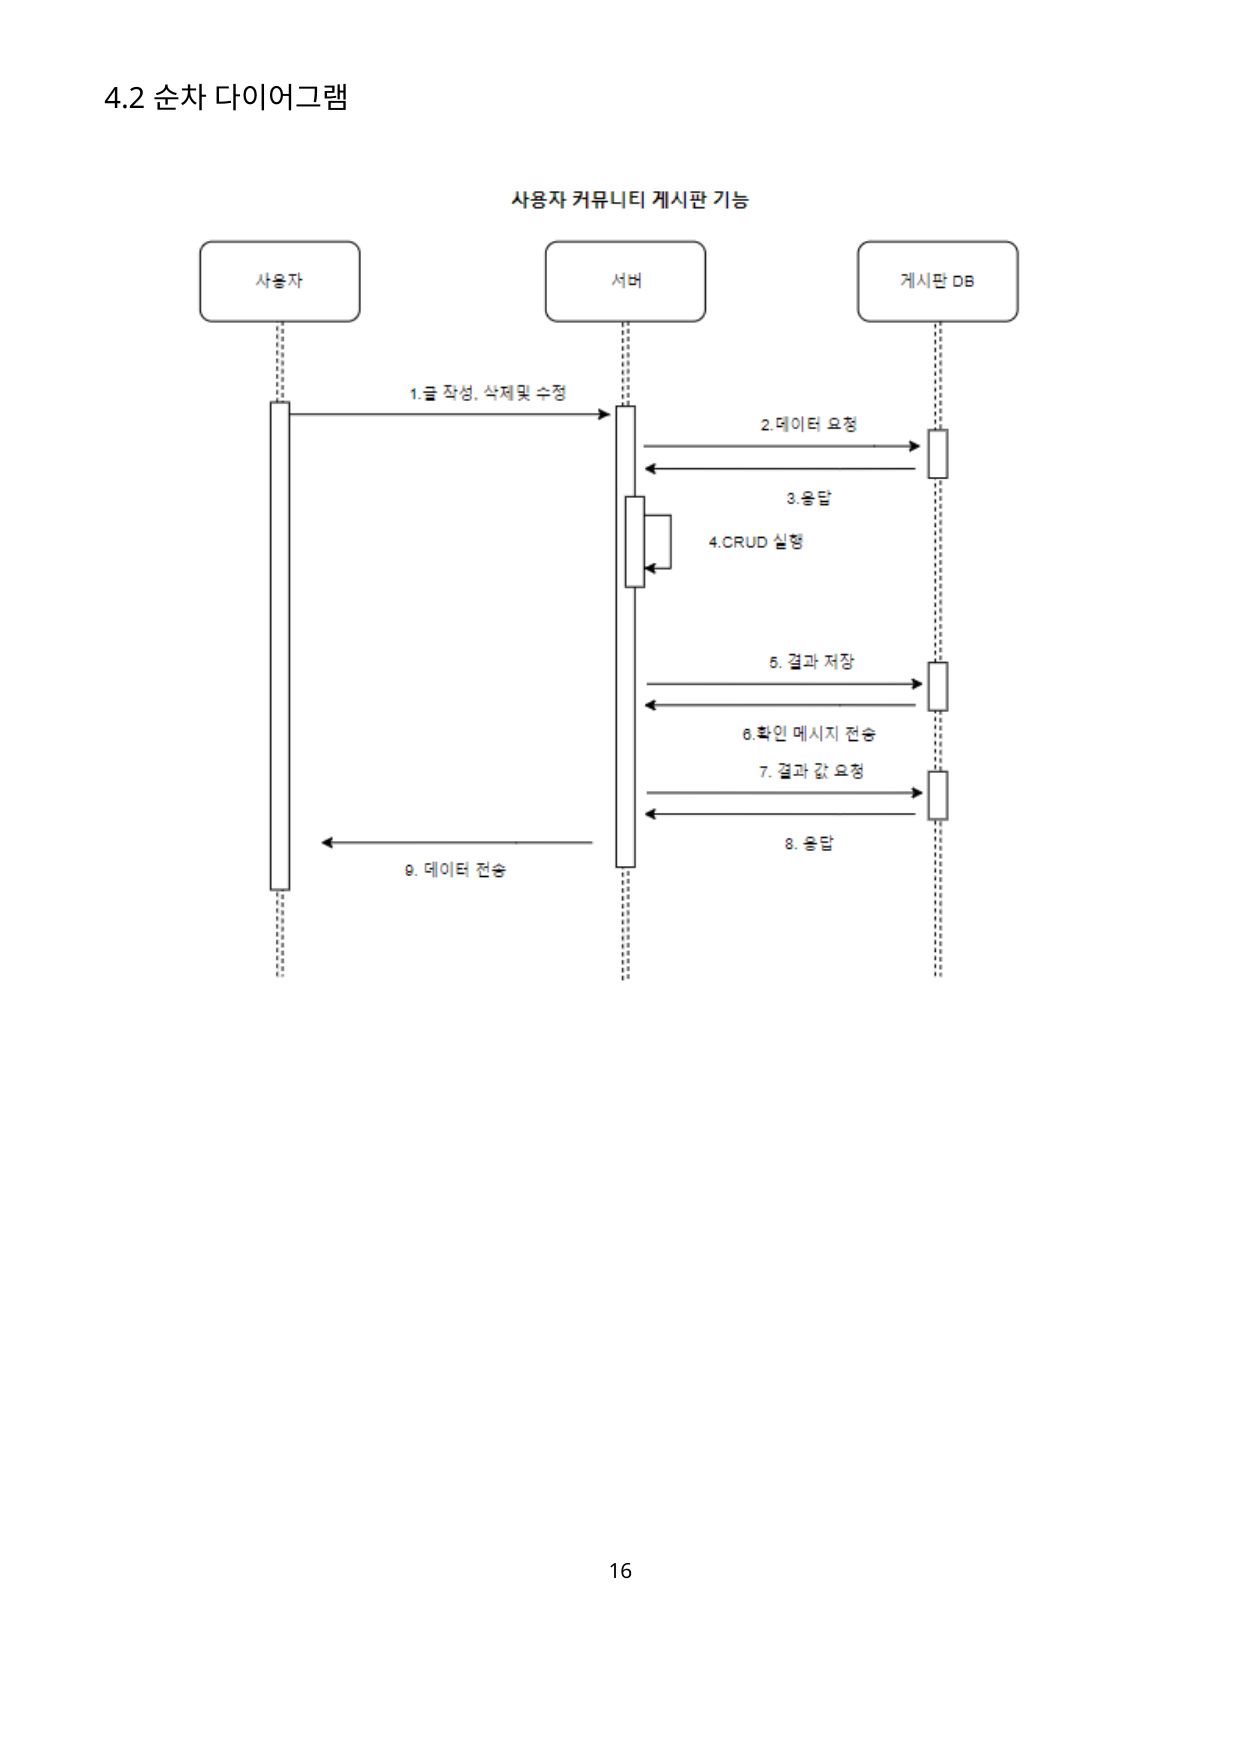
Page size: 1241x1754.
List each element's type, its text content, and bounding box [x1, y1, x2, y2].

picture [167, 151, 1074, 1026]
text 4.2 순차 다이어그램 [75, 75, 1165, 117]
